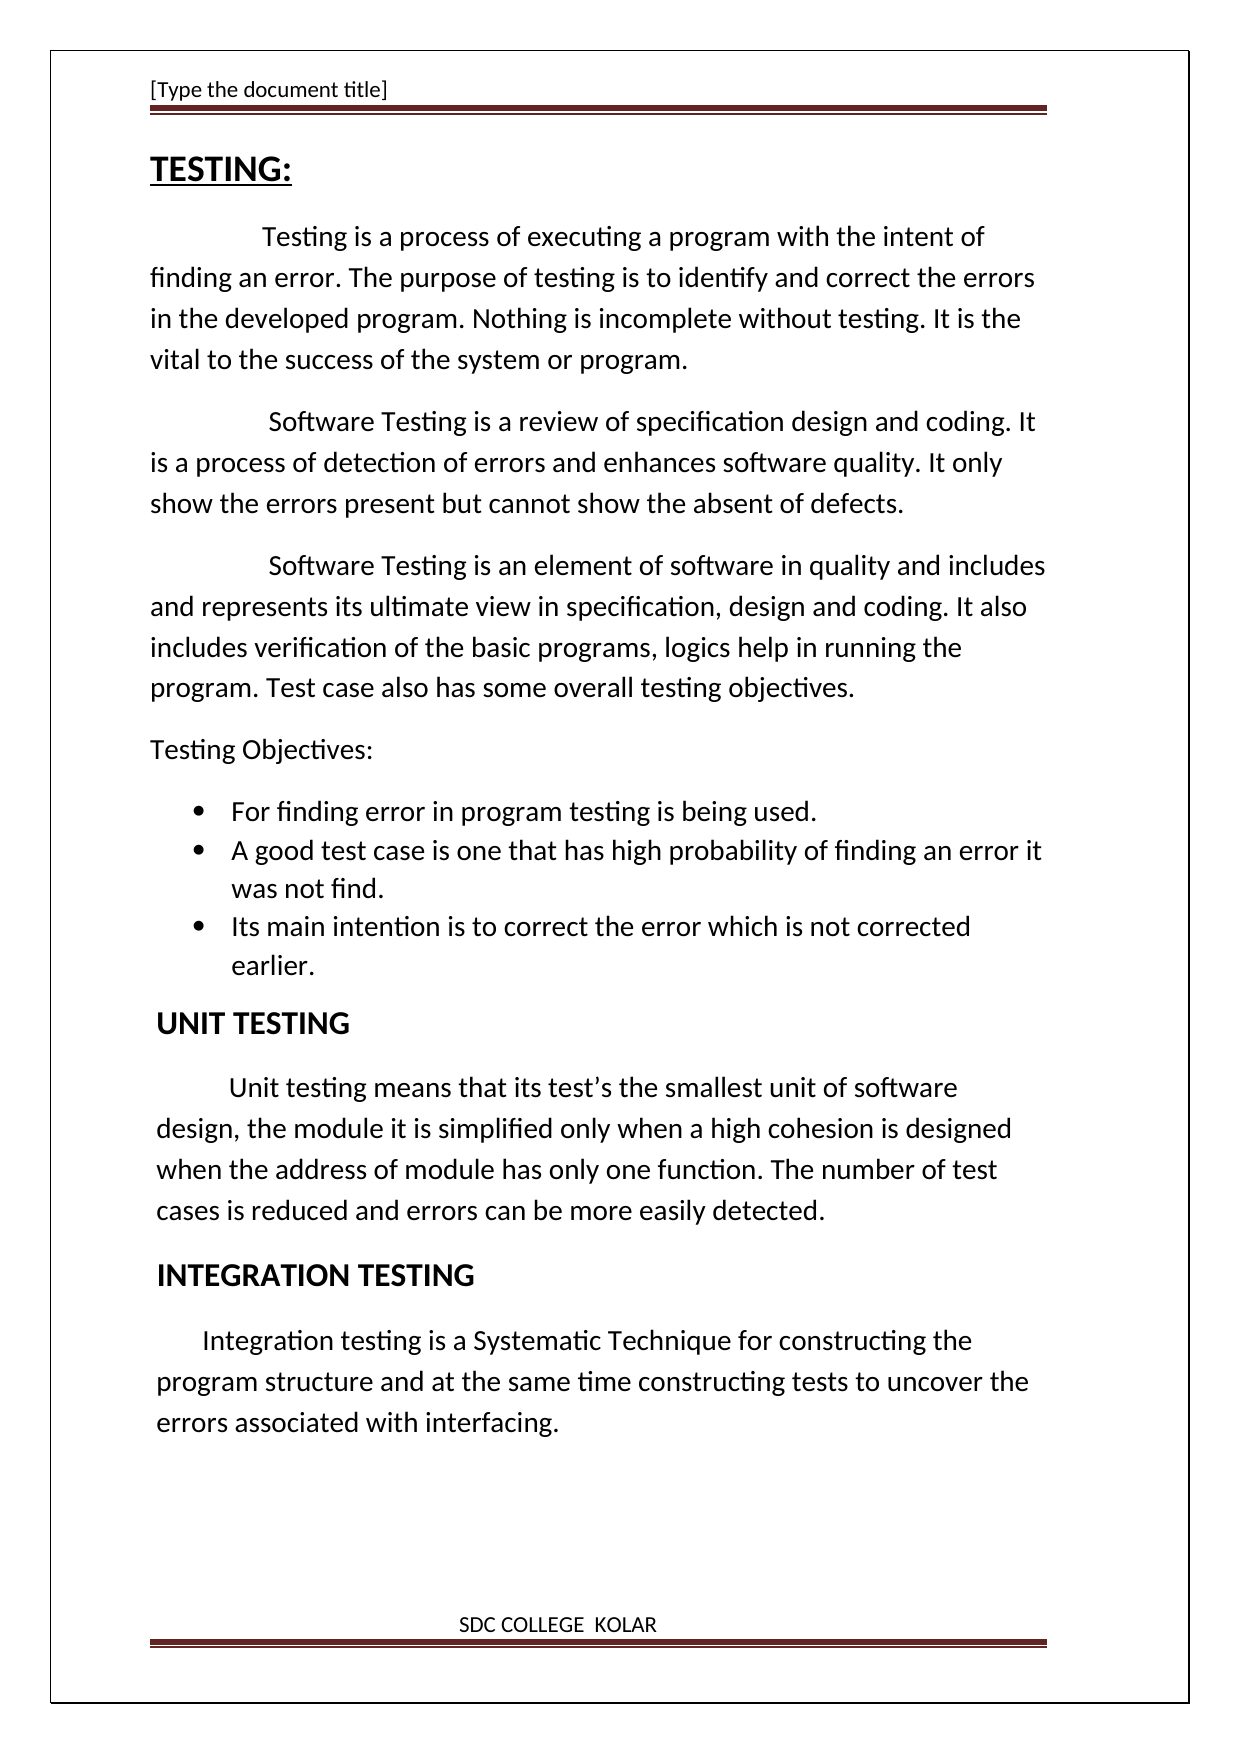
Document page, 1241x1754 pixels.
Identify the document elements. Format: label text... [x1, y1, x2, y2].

list A good test case is one that has high probability of finding an error it was not find. [194, 832, 1047, 906]
text Testing is a process of executing a program with the intent of finding an error. The purpose of testing is to identify and correct the errors in the developed program. Nothing is incomplete without testing. It is the vital to the success of the system or program. [150, 218, 1047, 377]
text Integration testing is a Systematic Technique for constructing the program structure and at the same time constructing tests to uncover the errors associated with interfacing. [156, 1322, 1047, 1439]
list Its main intention is to correct the error which is not corrected earlier. [194, 908, 1047, 982]
list For finding error in program testing is being used. [194, 793, 1047, 829]
text INTEGRATION TESTING [150, 1254, 1047, 1295]
text Unit testing means that its test’s the smallest unit of software design, the module it is simplified only when a high cohesion is designed when the address of module has only one function. The number of test cases is reduced and errors can be more easily detected. [156, 1069, 1047, 1228]
text Testing Objectives: [150, 731, 1047, 767]
text Software Testing is a review of specification design and coding. It is a process of detection of errors and enhances software quality. It only show the errors present but cannot show the absent of defects. [150, 403, 1047, 521]
text Software Testing is an element of software in quality and includes and represents its ultimate view in specification, design and coding. It also includes verification of the basic programs, logics help in running the program. Test case also has some overall testing objectives. [150, 547, 1047, 705]
text TESTING: [150, 145, 1047, 191]
text UNIT TESTING [156, 1002, 1047, 1043]
